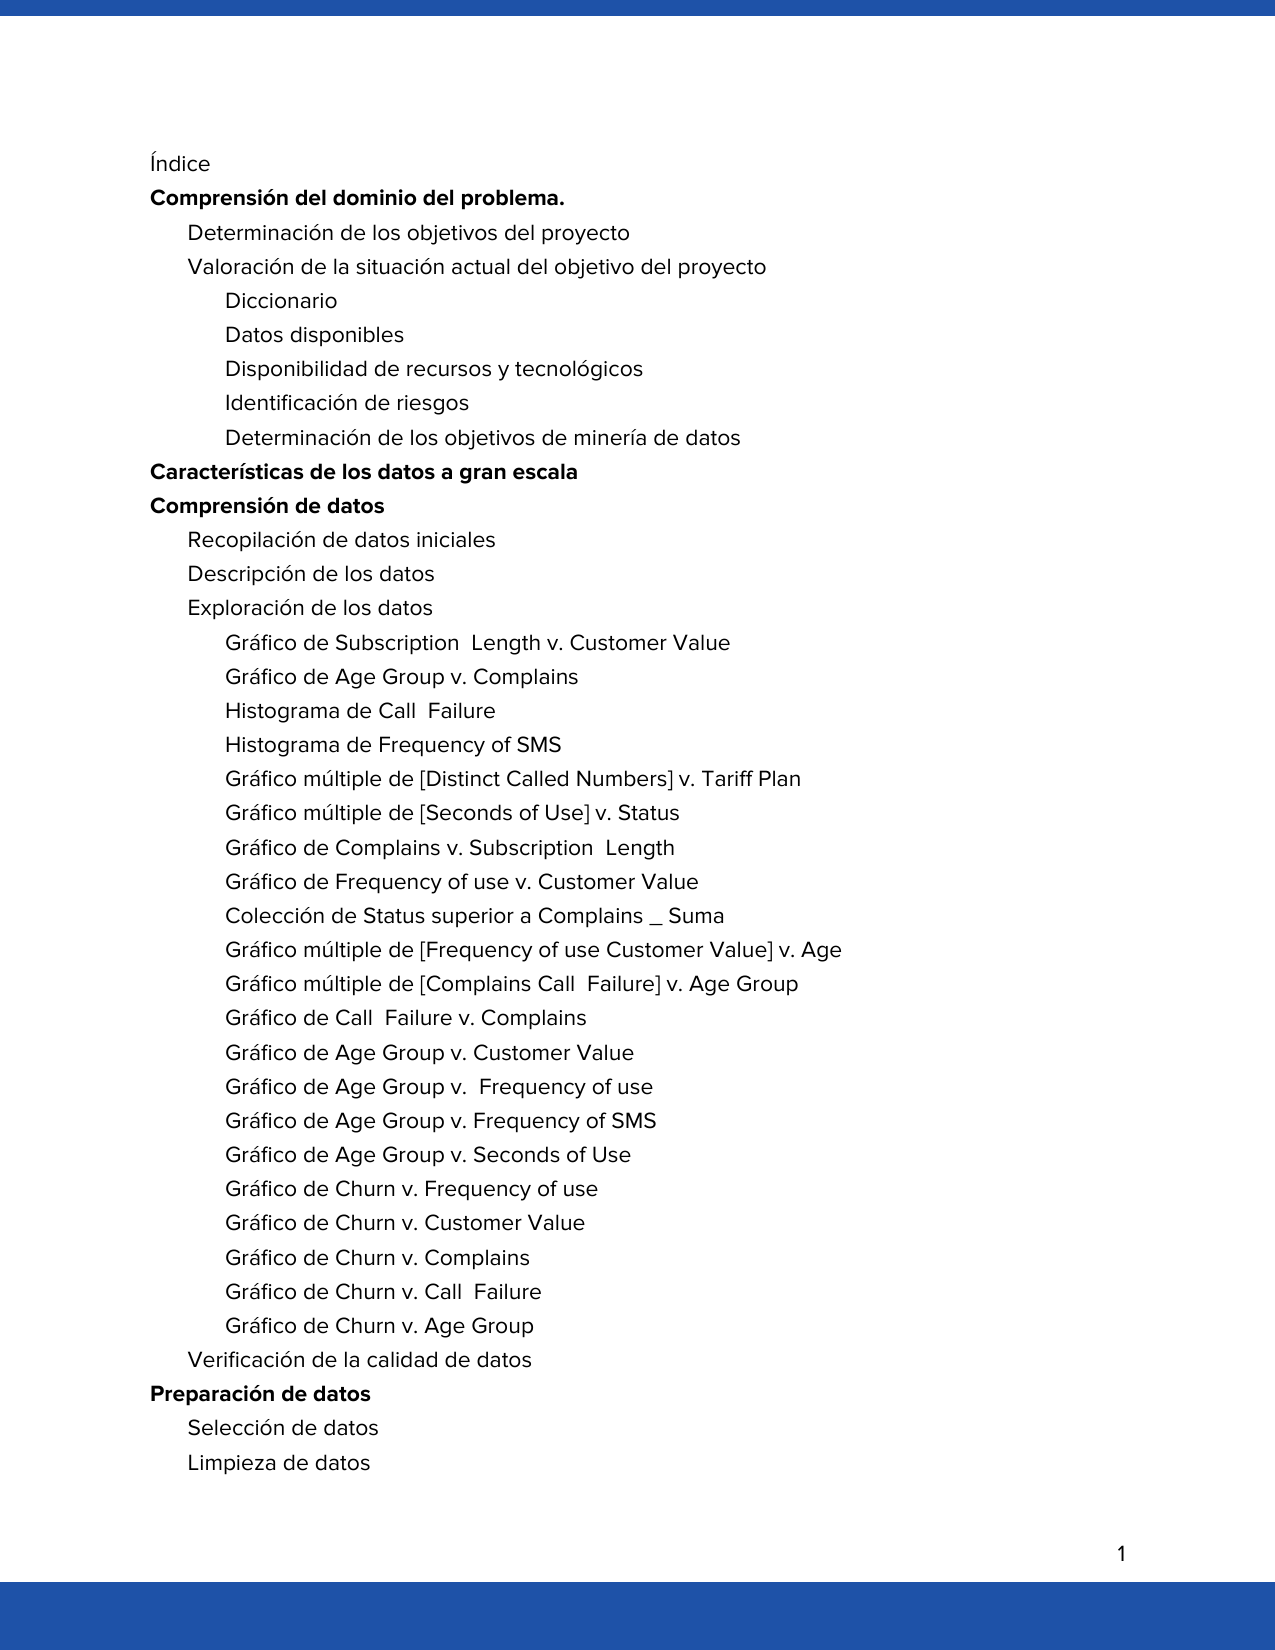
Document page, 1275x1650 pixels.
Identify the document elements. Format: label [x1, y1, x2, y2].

picture [0, 1582, 1275, 1650]
picture [0, 0, 1275, 16]
